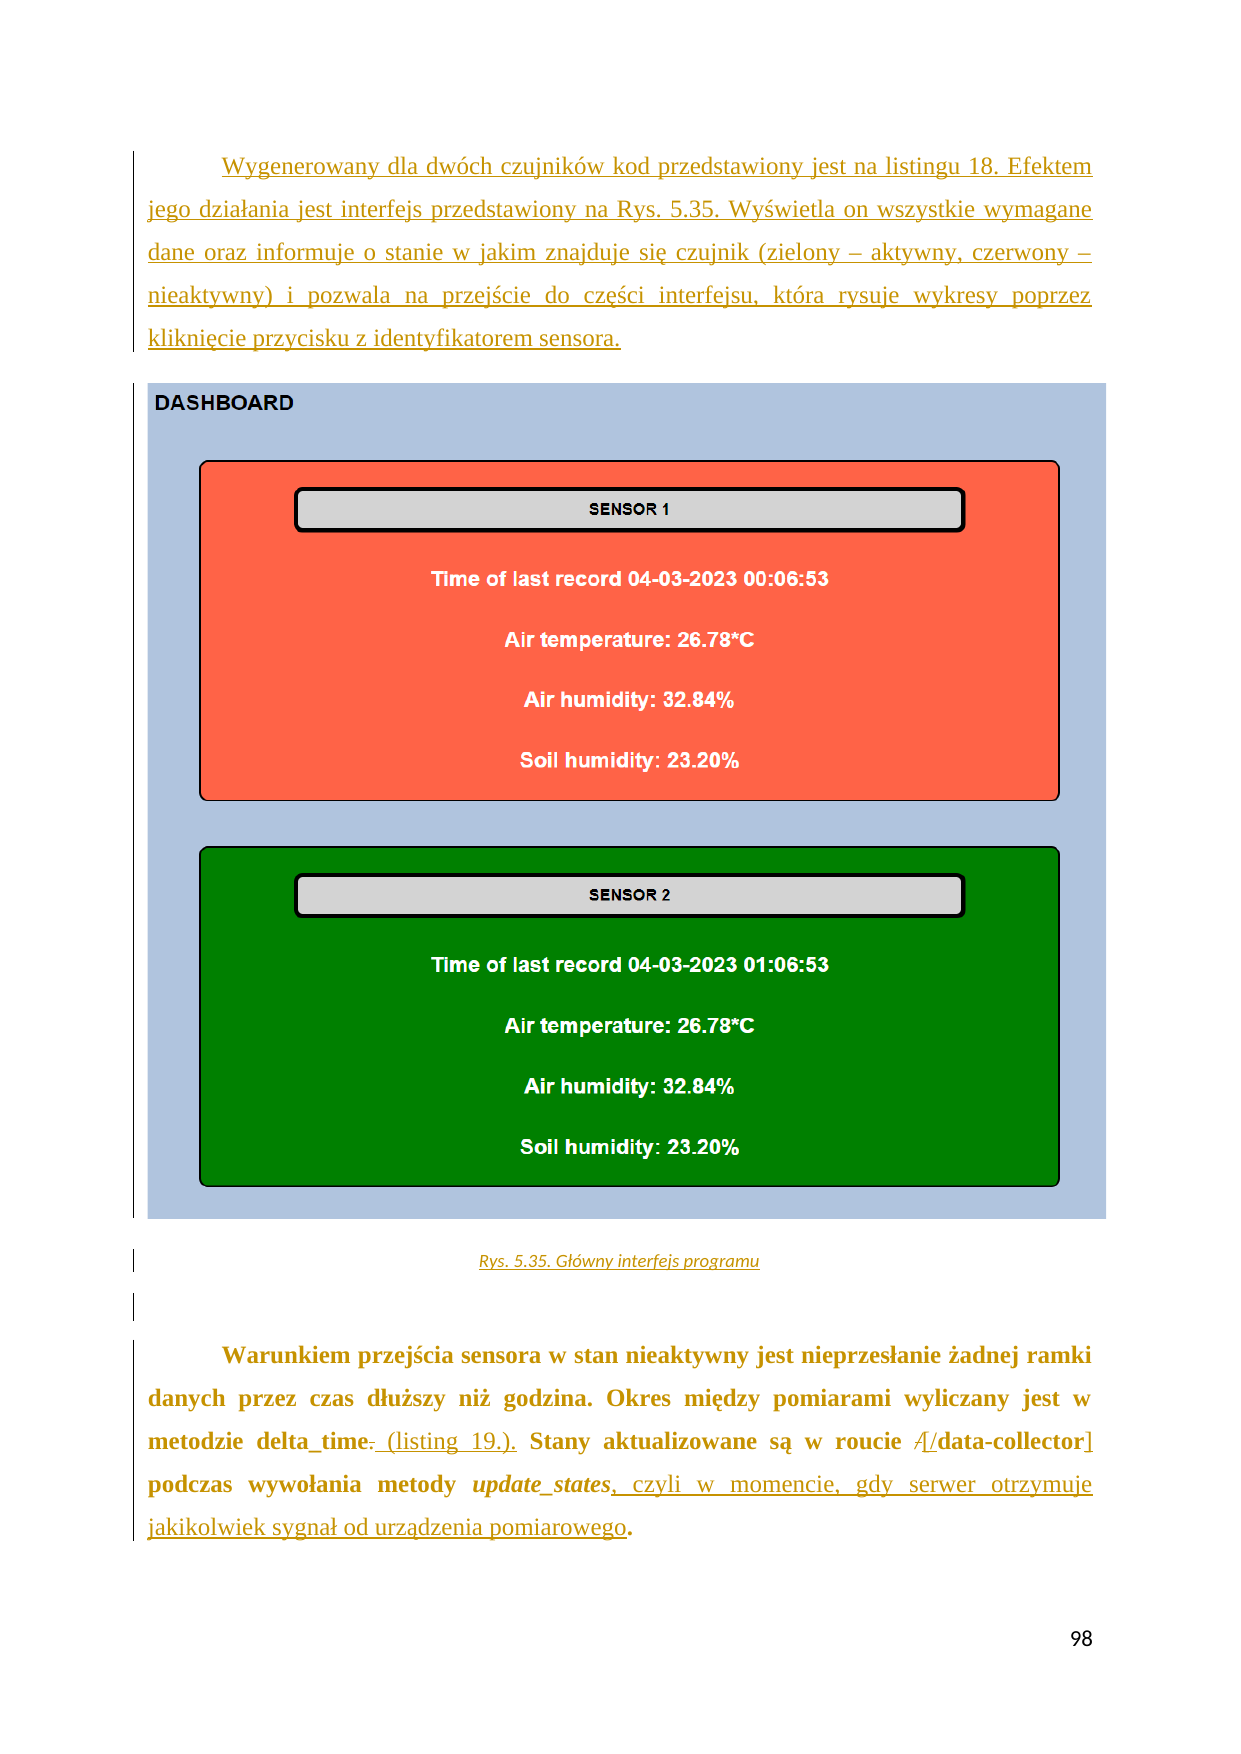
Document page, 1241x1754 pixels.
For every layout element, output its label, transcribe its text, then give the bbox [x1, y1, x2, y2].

text Warunkiem przejścia sensora w stan nieaktywny jest nieprzesłanie żadnej ramki danych przez czas dłuższy niż godzina. Okres między pomiarami wyliczany jest w metodzie delta_time Stany aktualizowane są w roucie data-collector podczas wywołania metody update_states. [148, 1340, 1093, 1541]
picture [147, 383, 1107, 1219]
